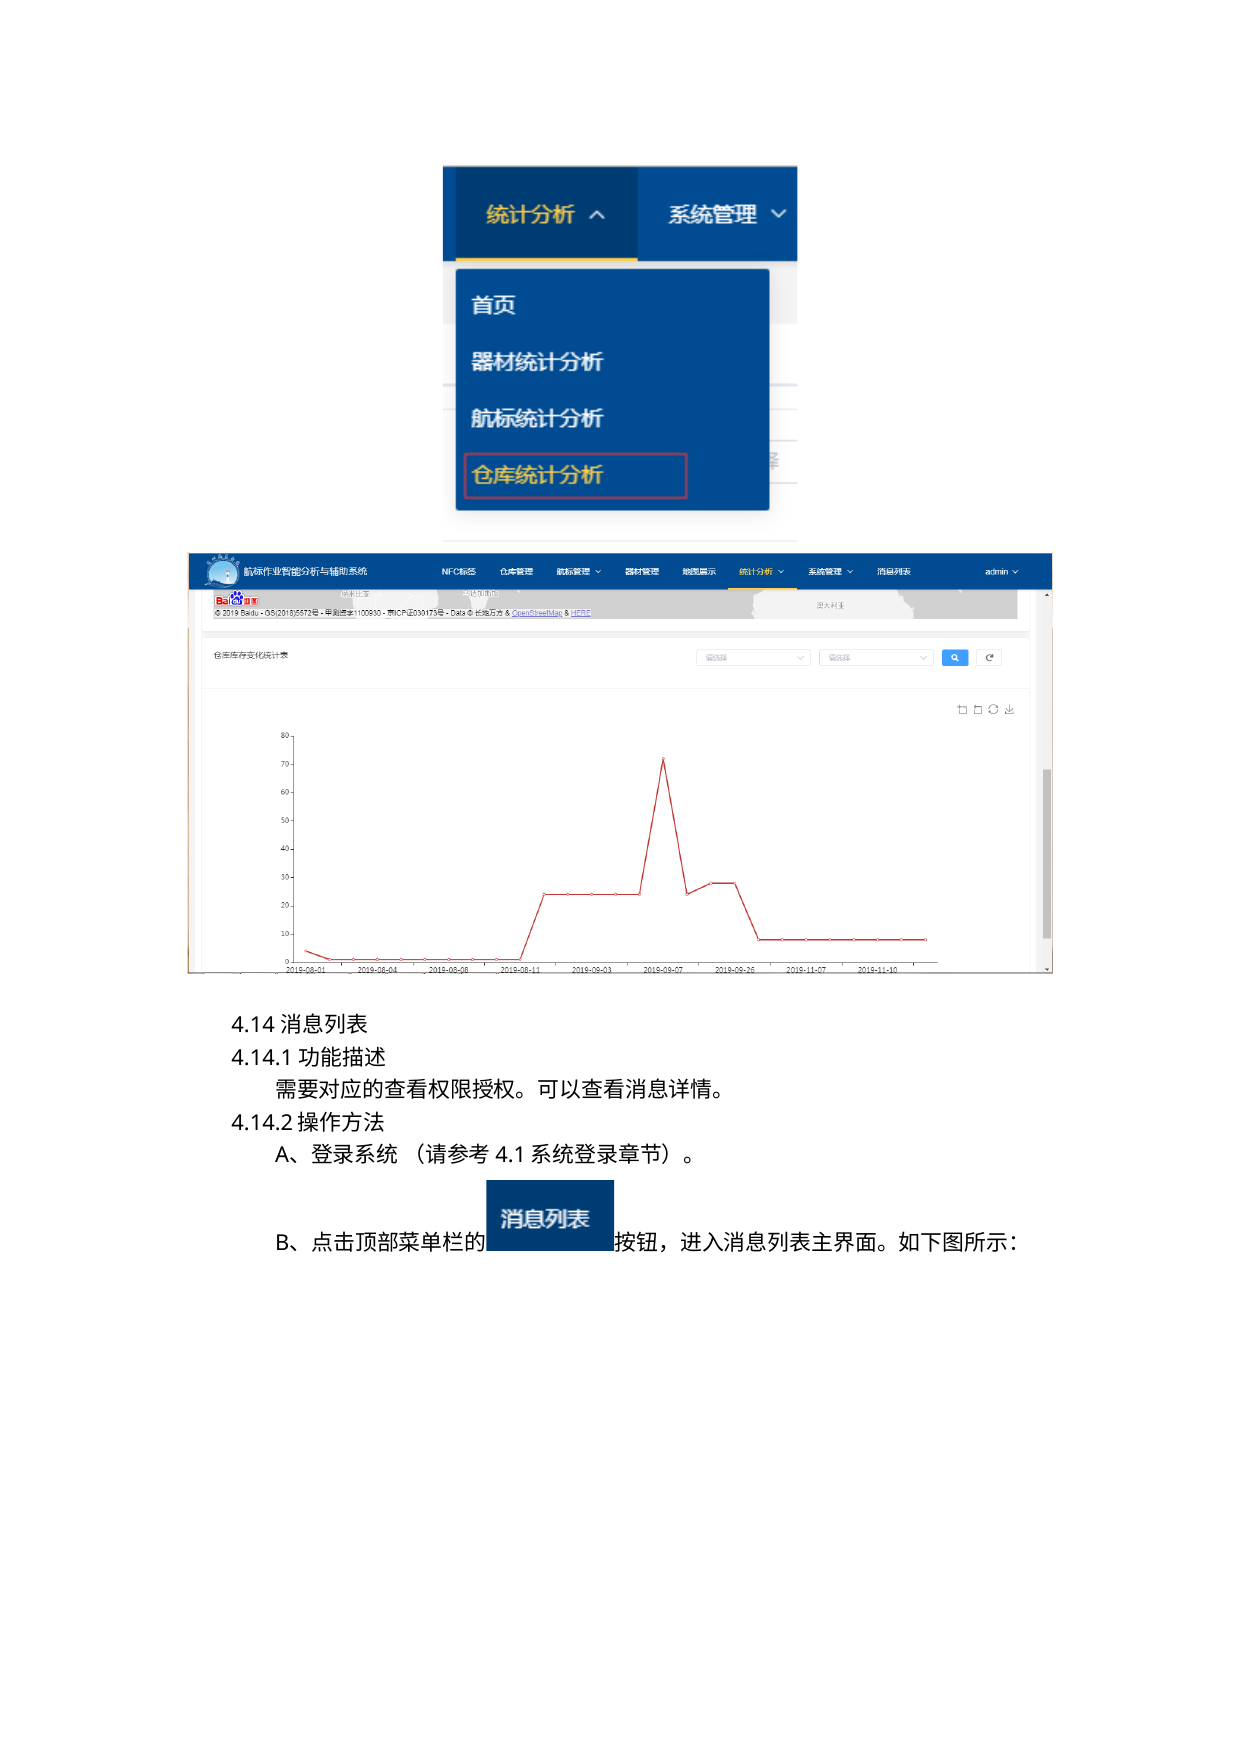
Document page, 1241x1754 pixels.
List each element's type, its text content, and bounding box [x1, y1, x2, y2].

text A、登录系统 （请参考4.1系统登录章节）。 [231, 1137, 1053, 1169]
text 4.14.1 功能描述 [187, 1039, 1053, 1072]
picture [442, 162, 798, 550]
picture [187, 552, 1053, 974]
text B、点击顶部菜单栏的按钮，进入消息列表主界面。如下图所示： [231, 1169, 1053, 1267]
text 4.14 消息列表 [231, 1007, 1053, 1039]
picture [486, 1180, 615, 1251]
text 4.14.2操作方法 [187, 1104, 1053, 1137]
text 需要对应的查看权限授权。可以查看消息详情。 [187, 1072, 1053, 1104]
